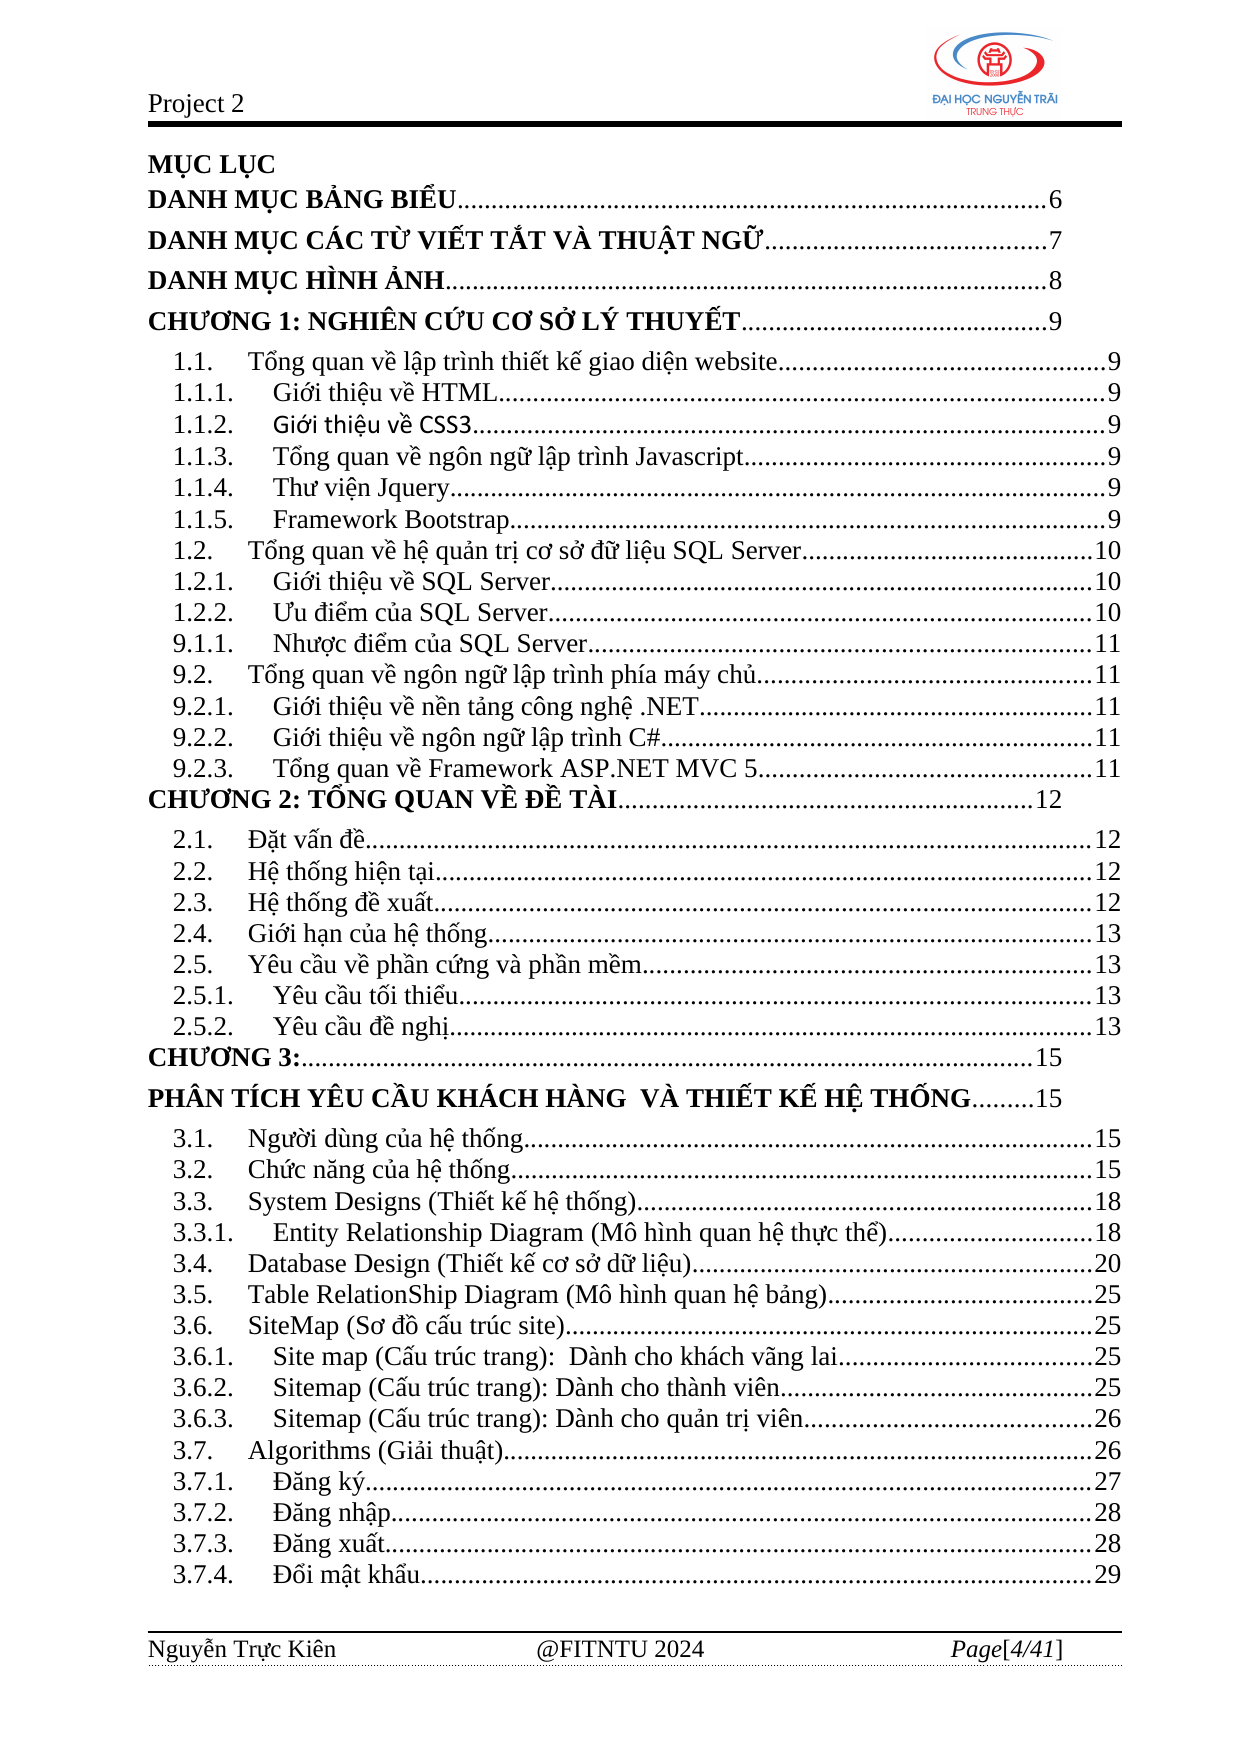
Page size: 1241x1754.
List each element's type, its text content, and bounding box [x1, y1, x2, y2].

picture [925, 27, 1064, 120]
text MỤC LỤC [148, 148, 1122, 179]
